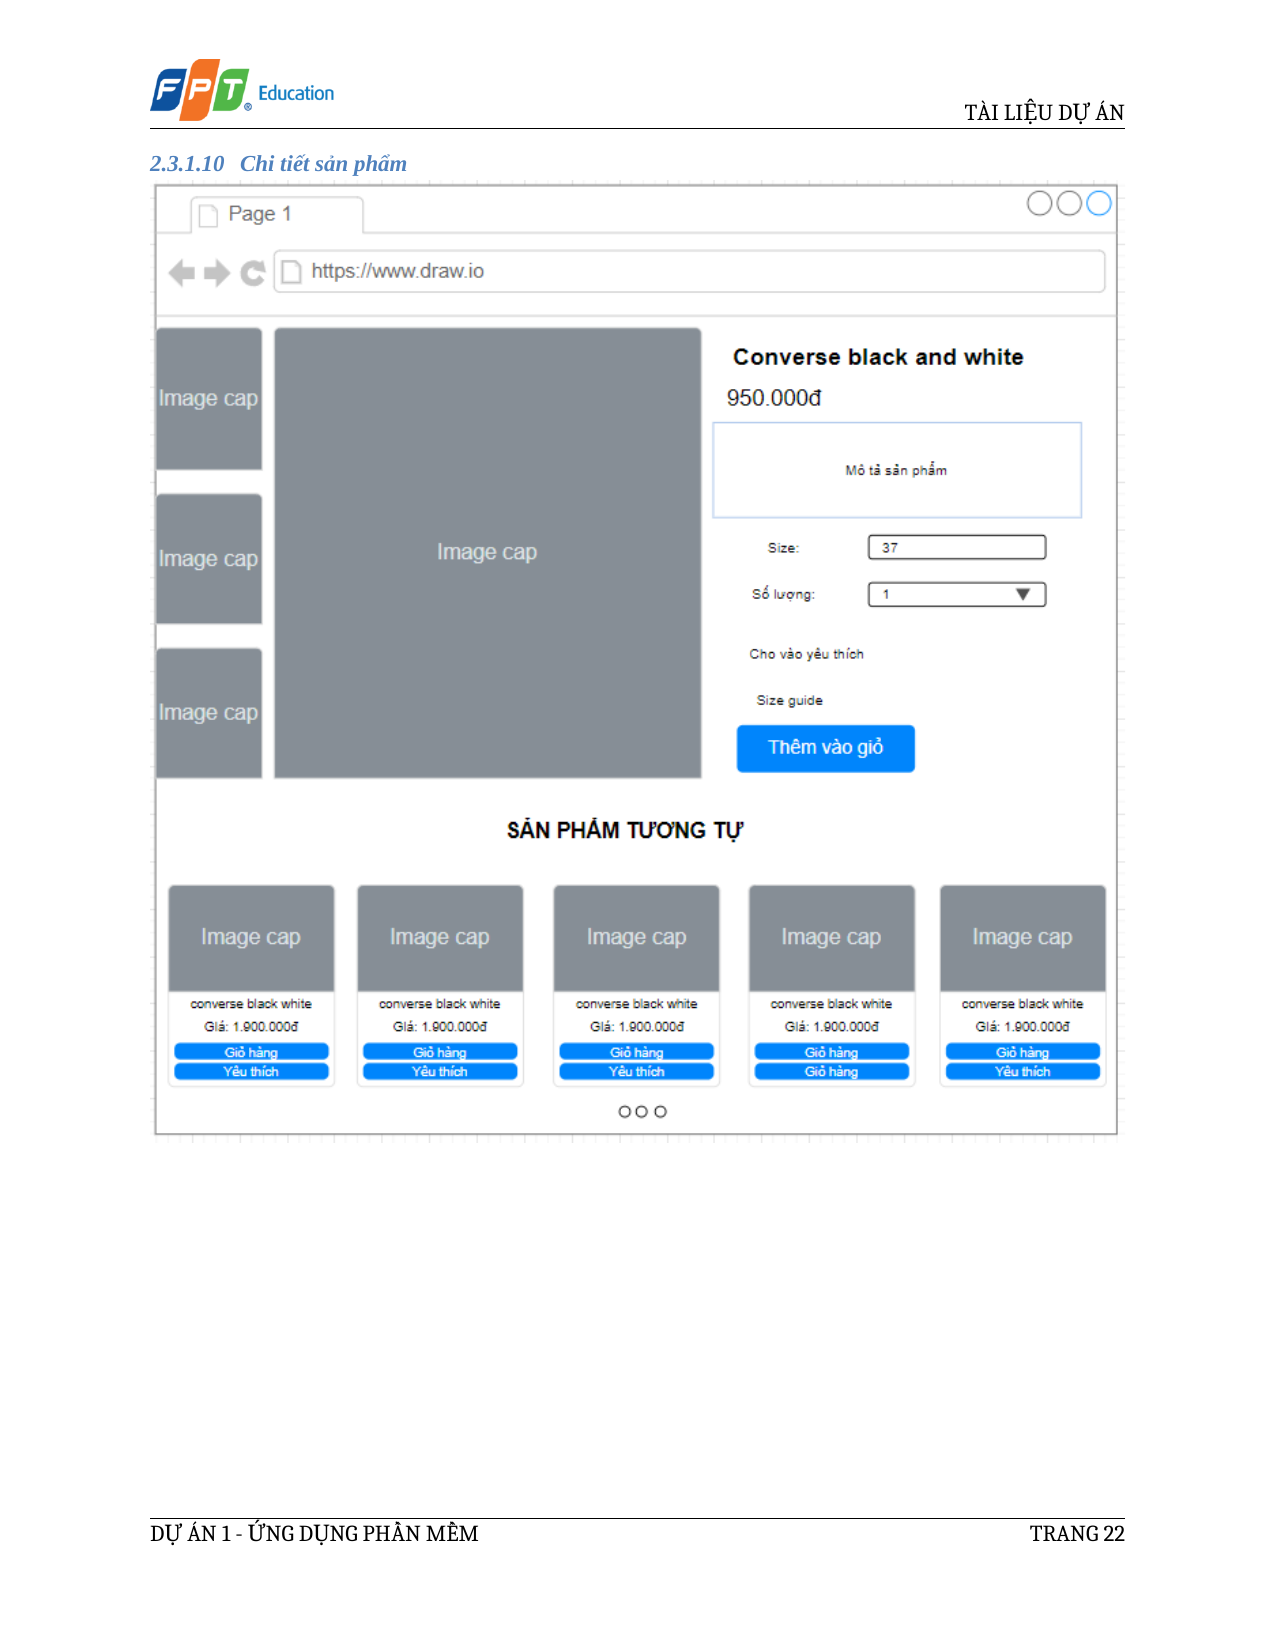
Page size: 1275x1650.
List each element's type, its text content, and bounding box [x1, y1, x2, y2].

picture [150, 59, 336, 121]
picture [150, 180, 1125, 1143]
subtitle Chi tiết sản phẩm [150, 150, 1125, 176]
